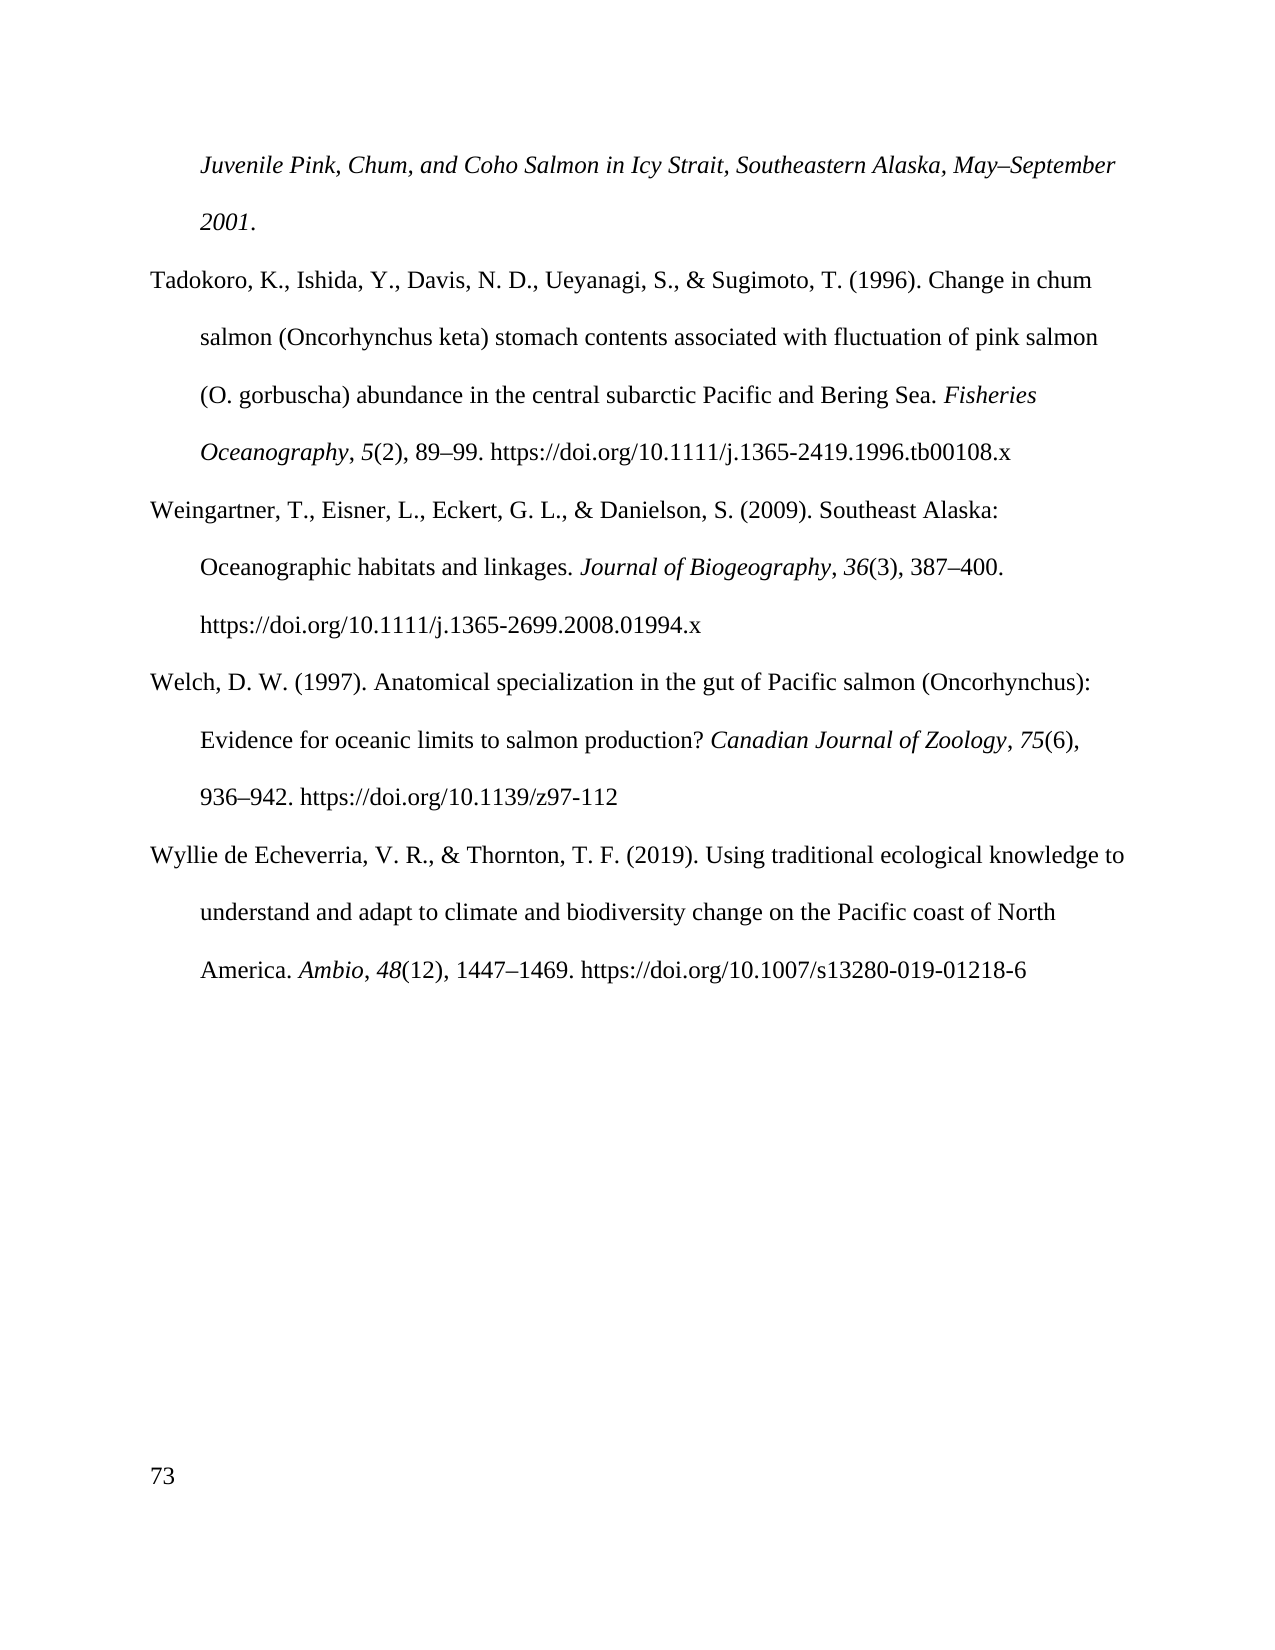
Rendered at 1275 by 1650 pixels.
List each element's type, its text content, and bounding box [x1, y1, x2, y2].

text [150, 150, 1125, 236]
text Welch, D. W. (1997). Anatomical specialization in the gut of Pacific salmon (Oncorhynchus): Evidence for oceanic limits to salmon production? Canadian Journal of Zoology, 75(6), 936–942. https://doi.org/10.1139/z97-112 [150, 667, 1125, 811]
text Wyllie de Echeverria, V. R., & Thornton, T. F. (2019). Using traditional ecological knowledge to understand and adapt to climate and biodiversity change on the Pacific coast of North America. Ambio, 48(12), 1447–1469. https://doi.org/10.1007/s13280-019-01218-6 [150, 840, 1125, 984]
text Weingartner, T., Eisner, L., Eckert, G. L., & Danielson, S. (2009). Southeast Alaska: Oceanographic habitats and linkages. Journal of Biogeography, 36(3), 387–400. https://doi.org/10.1111/j.1365-2699.2008.01994.x [150, 495, 1125, 639]
text Tadokoro, K., Ishida, Y., Davis, N. D., Ueyanagi, S., & Sugimoto, T. (1996). Change in chum salmon (Oncorhynchus keta) stomach contents associated with fluctuation of pink salmon (O. gorbuscha) abundance in the central subarctic Pacific and Bering Sea. Fisheries Oceanography, 5(2), 89–99. https://doi.org/10.1111/j.1365-2419.1996.tb00108.x [150, 265, 1125, 466]
